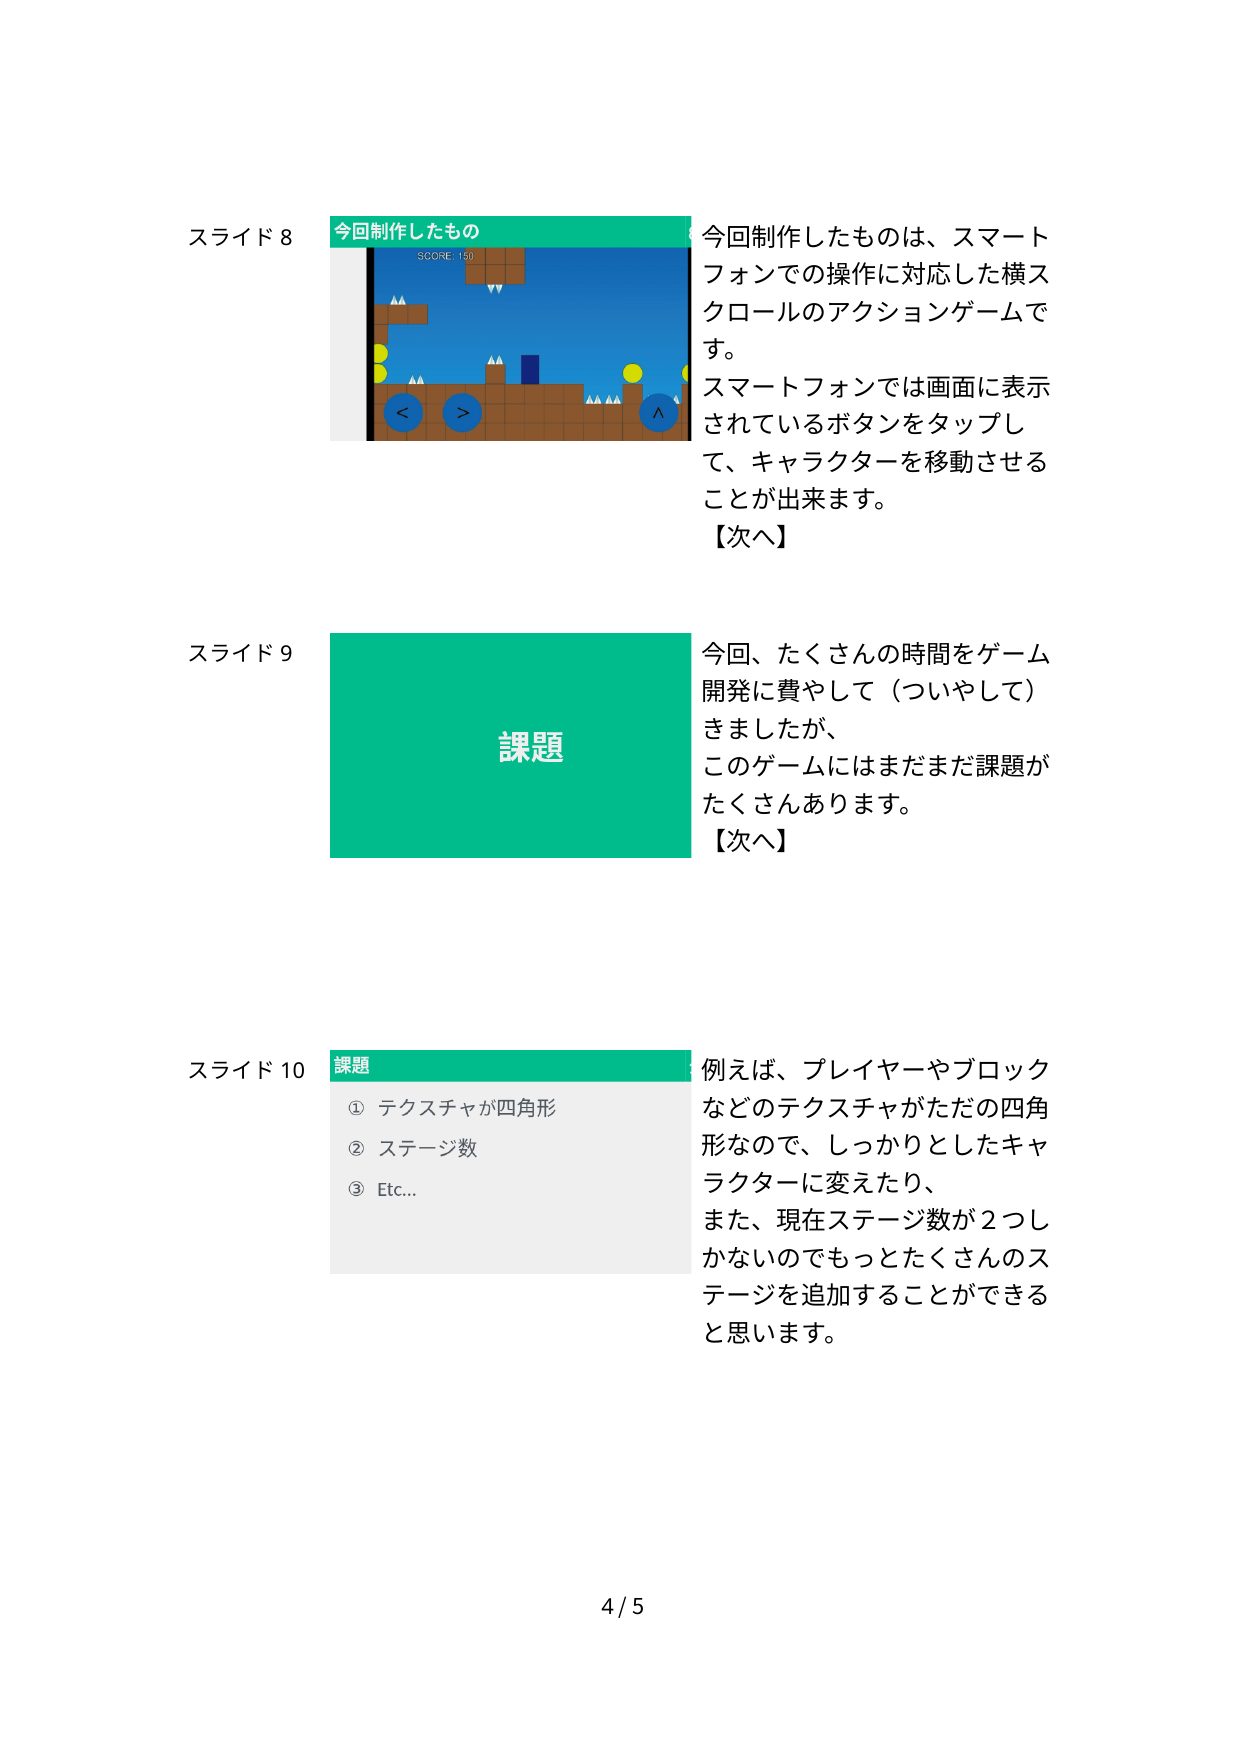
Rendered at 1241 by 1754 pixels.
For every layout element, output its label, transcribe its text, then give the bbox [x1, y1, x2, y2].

table_cell [320, 634, 691, 1050]
table_cell 今回制作したものは、スマートフォンでの操作に対応した横スクロールのアクションゲームです。 スマートフォンでは画面に表示されているボタンをタップして、キャラクターを移動させることが出来ます。 【次へ】 [691, 217, 1063, 633]
table_cell [320, 1050, 691, 1467]
table_cell スライド 9 [177, 634, 320, 1050]
table_cell [320, 217, 691, 633]
table_cell 例えば、プレイヤーやブロックなどのテクスチャがただの四角形なので、しっかりとしたキャラクターに変えたり、 また、現在ステージ数が２つしかないのでもっとたくさんのステージを追加することができると思います。 [691, 1050, 1063, 1467]
table_cell 今回、たくさんの時間をゲーム開発に費やして（ついやして）きましたが、 このゲームにはまだまだ課題がたくさんあります。 【次へ】 [691, 634, 1063, 1050]
table_cell スライド 8 [177, 217, 320, 633]
table_cell スライド 10 [177, 1050, 320, 1467]
